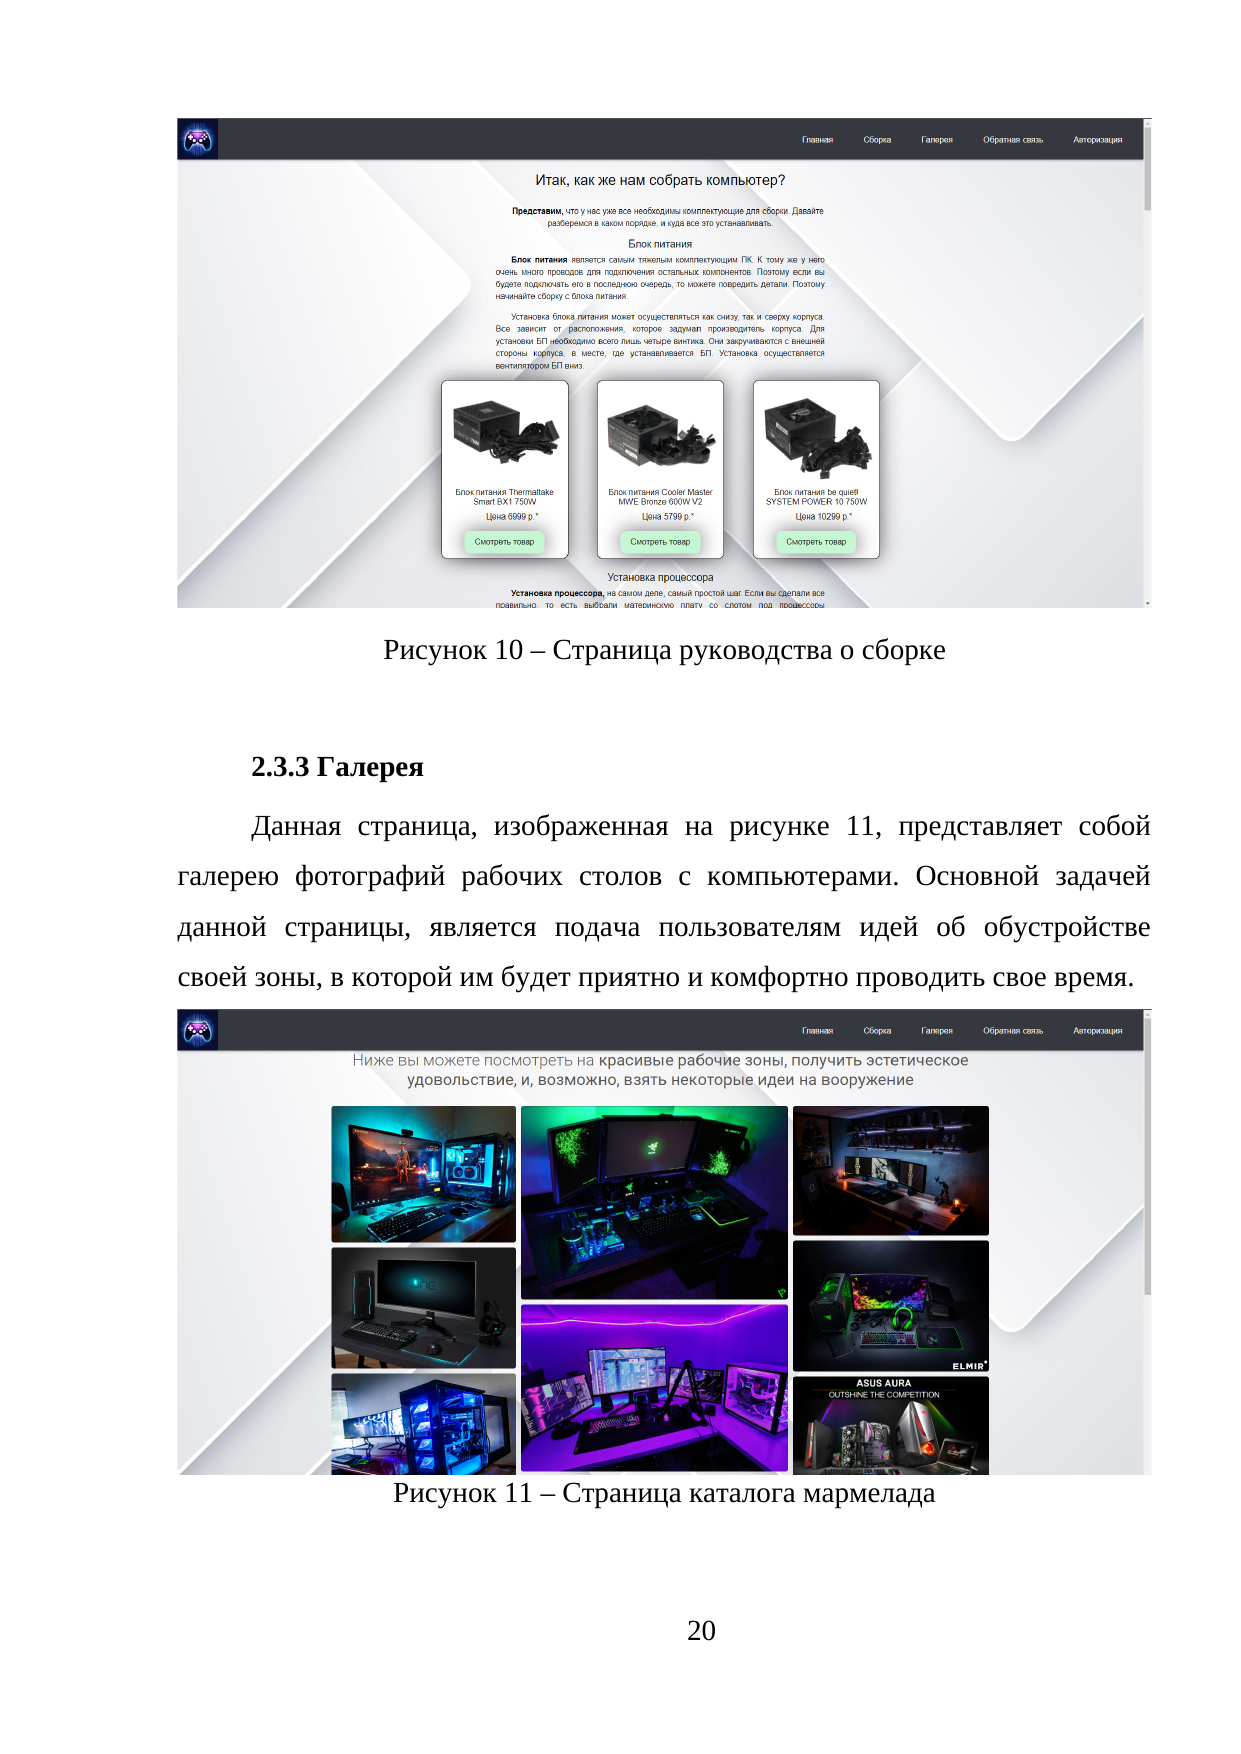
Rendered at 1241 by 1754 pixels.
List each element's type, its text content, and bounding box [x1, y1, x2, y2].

text Данная страница, изображенная на рисунке 11, представляет собой галерею фотографий рабочих столов с компьютерами. Основной задачей данной страницы, является подача пользователям идей об обустройстве своей зоны, в которой им будет приятно и комфортно проводить свое время. [177, 808, 1152, 992]
text Рисунок 11 – Страница каталога мармелада [177, 1475, 1152, 1508]
picture [177, 118, 1152, 608]
text Рисунок 10 – Страница руководства о сборке [177, 632, 1152, 666]
subtitle 2.3.3 Галерея [177, 749, 1152, 783]
picture [177, 1009, 1152, 1475]
